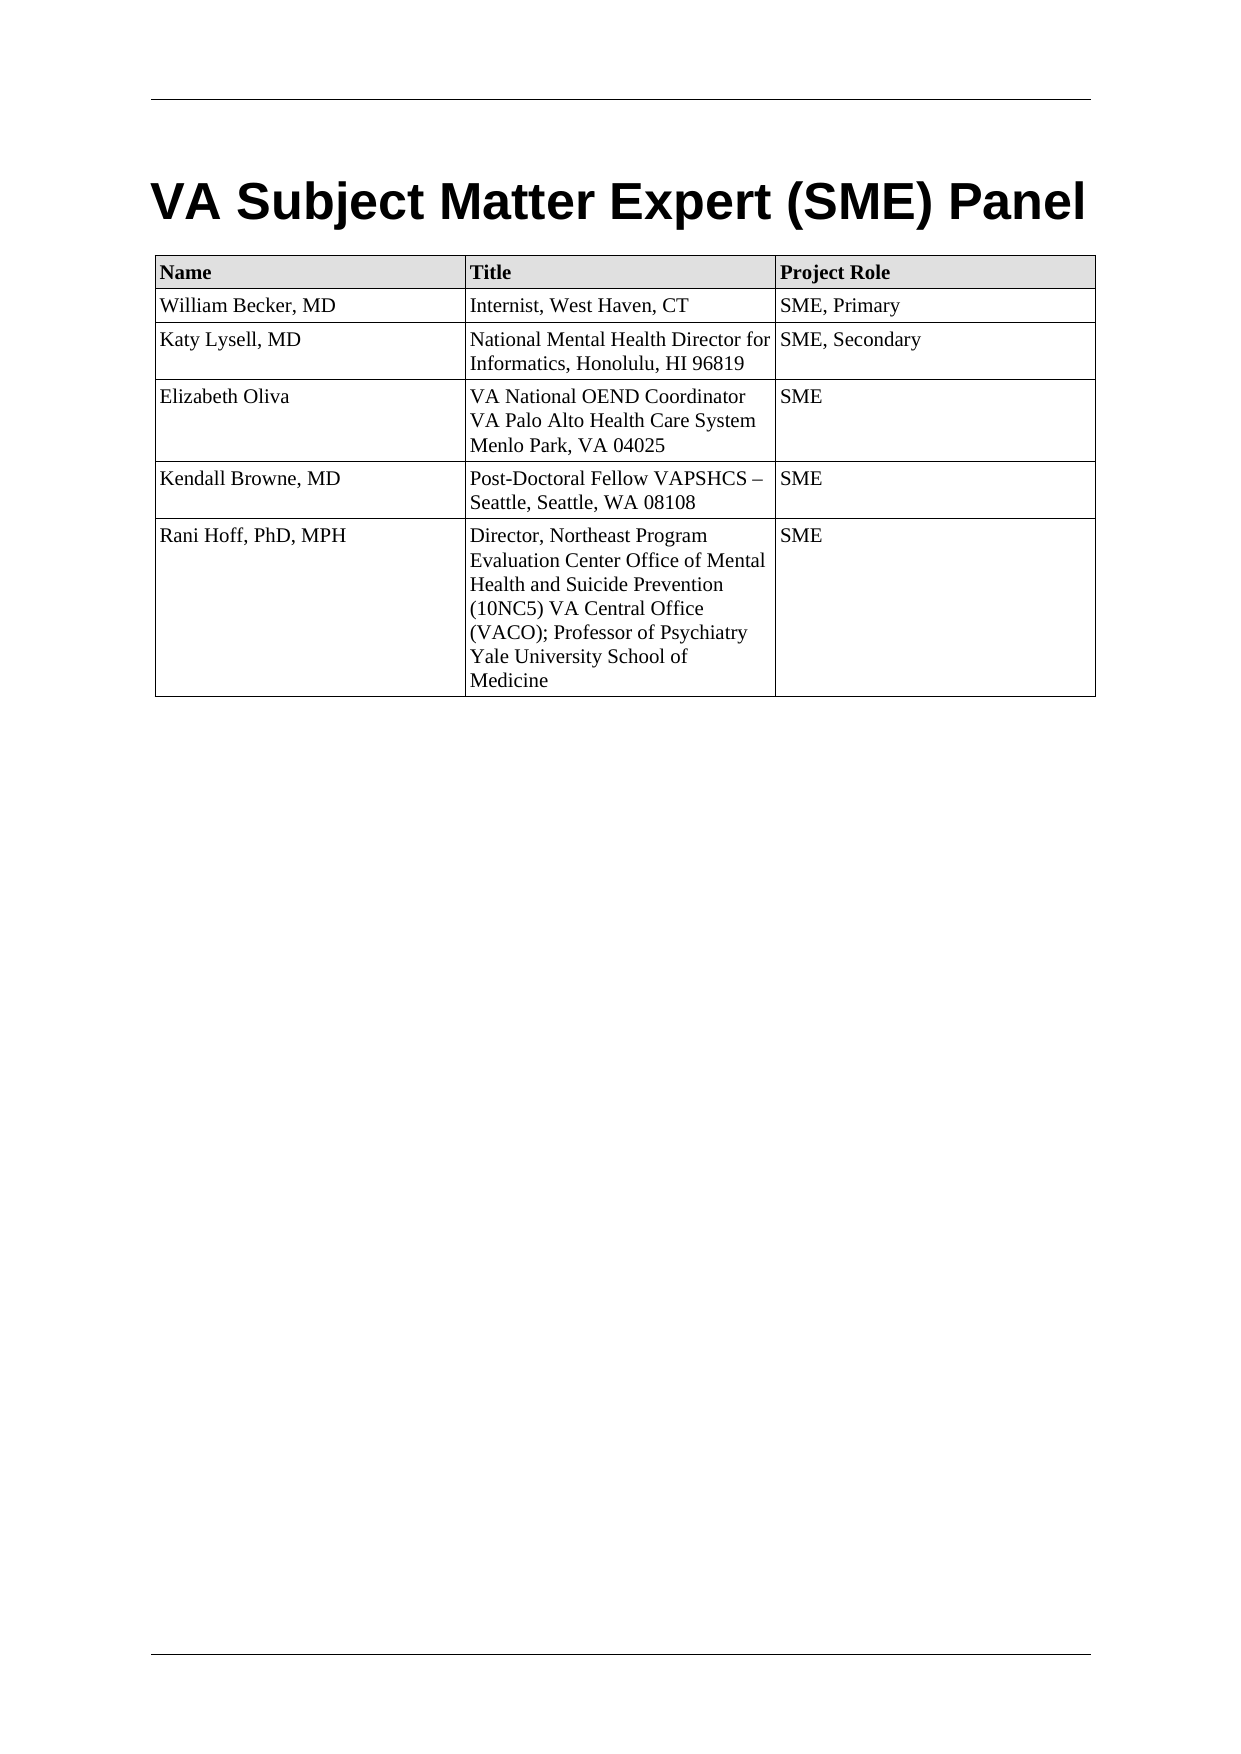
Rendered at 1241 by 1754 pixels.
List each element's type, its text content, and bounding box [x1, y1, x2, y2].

table_header Name [156, 256, 465, 288]
text VA Subject Matter Expert (SME) Panel [150, 171, 1090, 231]
table_cell VA National OEND Coordinator VA Palo Alto Health Care System Menlo Park, VA 04025 [466, 380, 775, 461]
table_cell Rani Hoff, PhD, MPH [156, 519, 465, 696]
table_cell SME, Primary [776, 289, 1095, 322]
table_header Title [466, 256, 775, 288]
table_cell SME [776, 519, 1095, 696]
table_cell Internist, West Haven, CT [466, 289, 775, 322]
table_cell SME [776, 462, 1095, 518]
table_header Project Role [776, 256, 1095, 288]
table_cell Director, Northeast Program Evaluation Center Office of Mental Health and Suicide Prevention (10NC5) VA Central Office (VACO); Professor of Psychiatry Yale University School of Medicine [466, 519, 775, 696]
table_cell National Mental Health Director for Informatics, Honolulu, HI 96819 [466, 323, 775, 379]
table_cell Katy Lysell, MD [156, 323, 465, 379]
table_cell Kendall Browne, MD [156, 462, 465, 518]
table_cell Post-Doctoral Fellow VAPSHCS – Seattle, Seattle, WA 08108 [466, 462, 775, 518]
table_cell William Becker, MD [156, 289, 465, 322]
table_cell Elizabeth Oliva [156, 380, 465, 461]
table_cell SME, Secondary [776, 323, 1095, 379]
table_cell SME [776, 380, 1095, 461]
